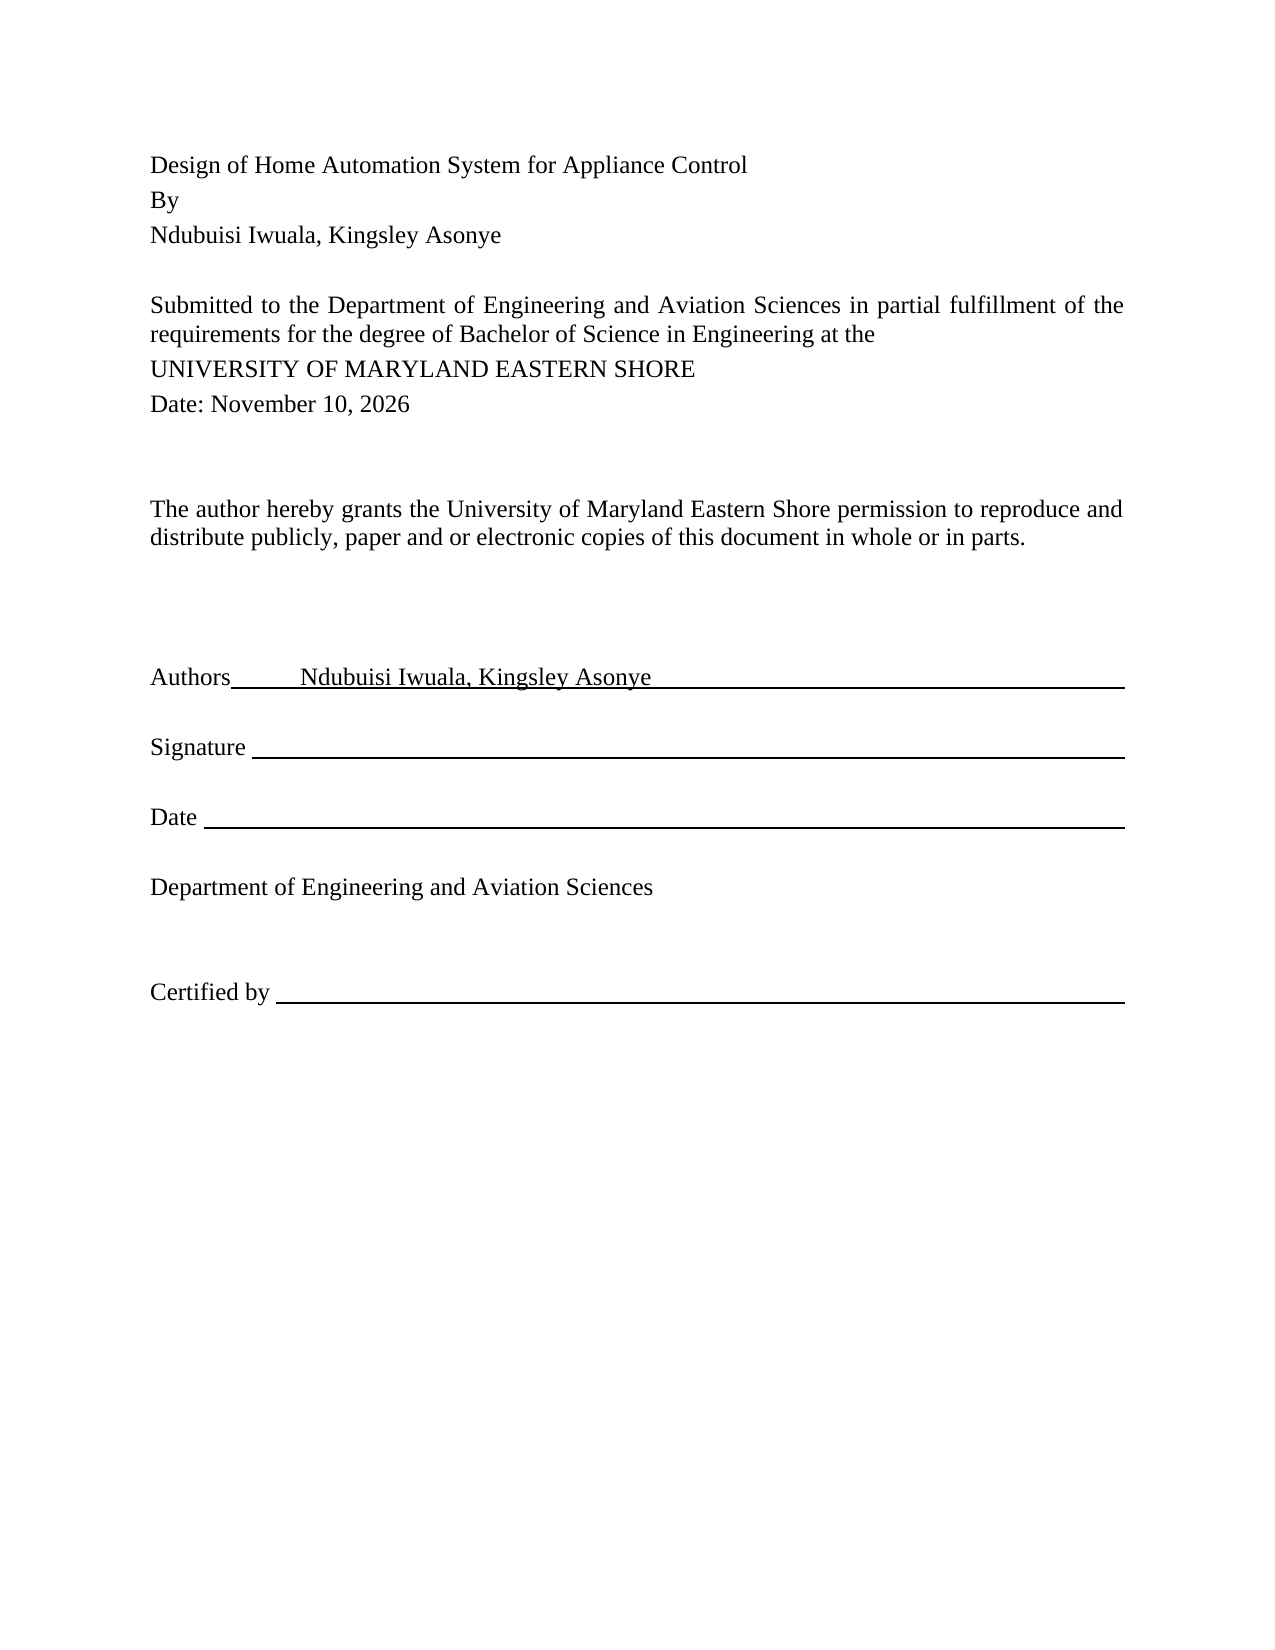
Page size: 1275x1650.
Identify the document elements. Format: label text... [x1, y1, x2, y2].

text Design of Home Automation System for Appliance Control [150, 150, 1125, 179]
text Ndubuisi Iwuala, Kingsley Asonye [150, 220, 1125, 249]
text Authors Ndubuisi Iwuala, Kingsley Asonye [150, 662, 1125, 691]
text UNIVERSITY OF MARYLAND EASTERN SHORE [150, 354, 1125, 382]
text The author hereby grants the University of Maryland Eastern Shore permission to reproduce and distribute publicly, paper and or electronic copies of this document in whole or in parts. [150, 494, 1125, 551]
text Submitted to the Department of Engineering and Aviation Sciences in partial fulfillment of the requirements for the degree of Bachelor of Science in Engineering at the [150, 290, 1125, 347]
text Certified by [150, 977, 1125, 1006]
text Signature [150, 732, 1125, 761]
text Date: May 13, 2019 [150, 389, 1125, 417]
text By [150, 185, 1125, 214]
text Date [150, 802, 1125, 831]
text Department of Engineering and Aviation Sciences [150, 872, 1125, 901]
